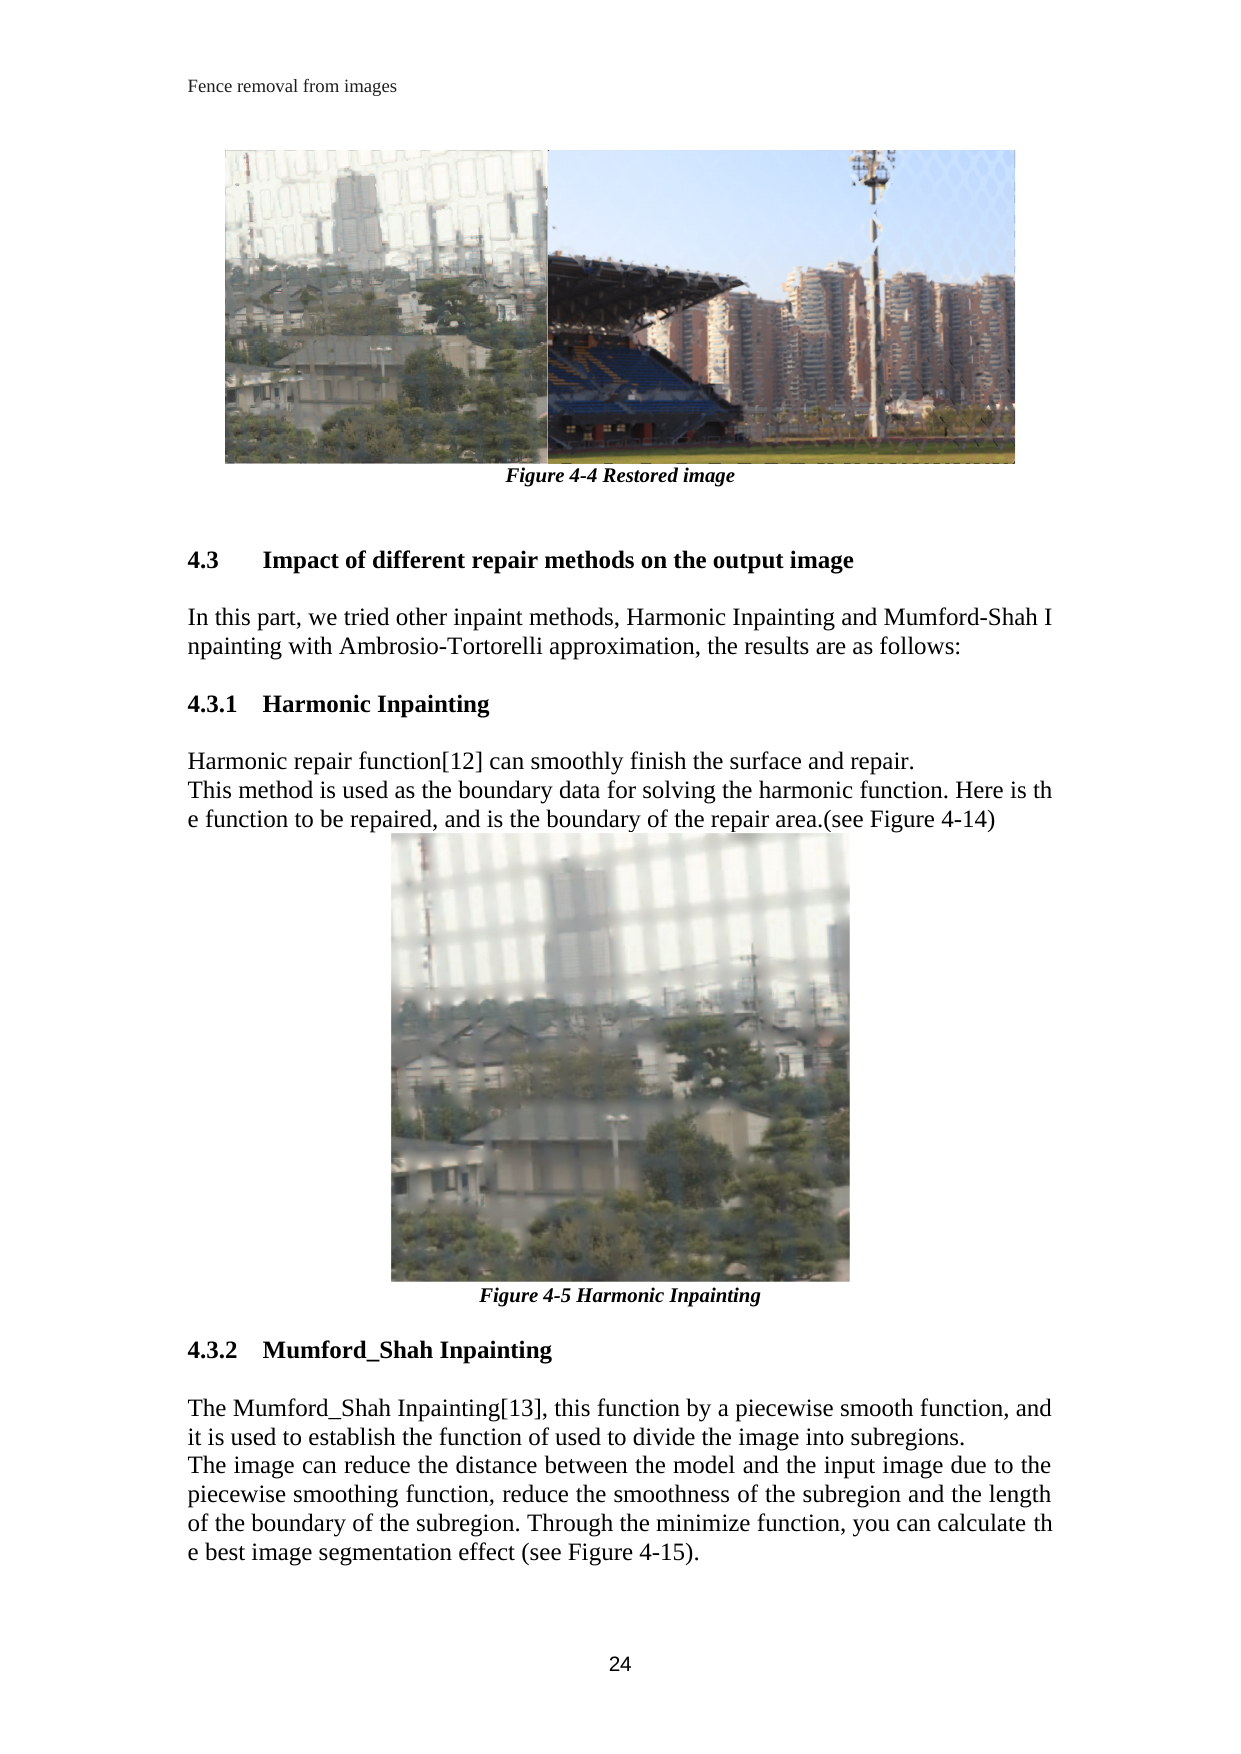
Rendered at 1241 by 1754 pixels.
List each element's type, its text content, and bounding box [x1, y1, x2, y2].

text 4.3.1 Harmonic Inpainting [187, 689, 1053, 717]
text 4.3 Impact of different repair methods on the output image [187, 545, 1053, 574]
text Figure 4-5 Harmonic Inpainting [187, 1283, 1053, 1307]
text Harmonic repair function[12] can smoothly finish the surface and repair. [187, 746, 1053, 775]
picture [225, 150, 1016, 464]
text Figure 4-4 Restored image [187, 463, 1053, 487]
text In this part, we tried other inpaint methods, Harmonic Inpainting and Mumford-Shah Inpainting with Ambrosio-Tortorelli approximation, the results are as follows: [187, 602, 1053, 660]
picture [390, 832, 851, 1283]
text The image can reduce the distance between the model and the input image due to the piecewise smoothing function, reduce the smoothness of the subregion and the length of the boundary of the subregion. Through the minimize function, you can calculate the best image segmentation effect (see Figure 4-15). [187, 1451, 1053, 1566]
text The Mumford_Shah Inpainting[13], this function by a piecewise smooth function, and it is used to establish the function of used to divide the image into subregions. [187, 1393, 1053, 1451]
text This method is used as the boundary data for solving the harmonic function. Here is the function to be repaired, and is the boundary of the repair area.(see Figure 4-14) [187, 775, 1053, 832]
text 4.3.2 Mumford_Shah Inpainting [187, 1336, 1053, 1364]
